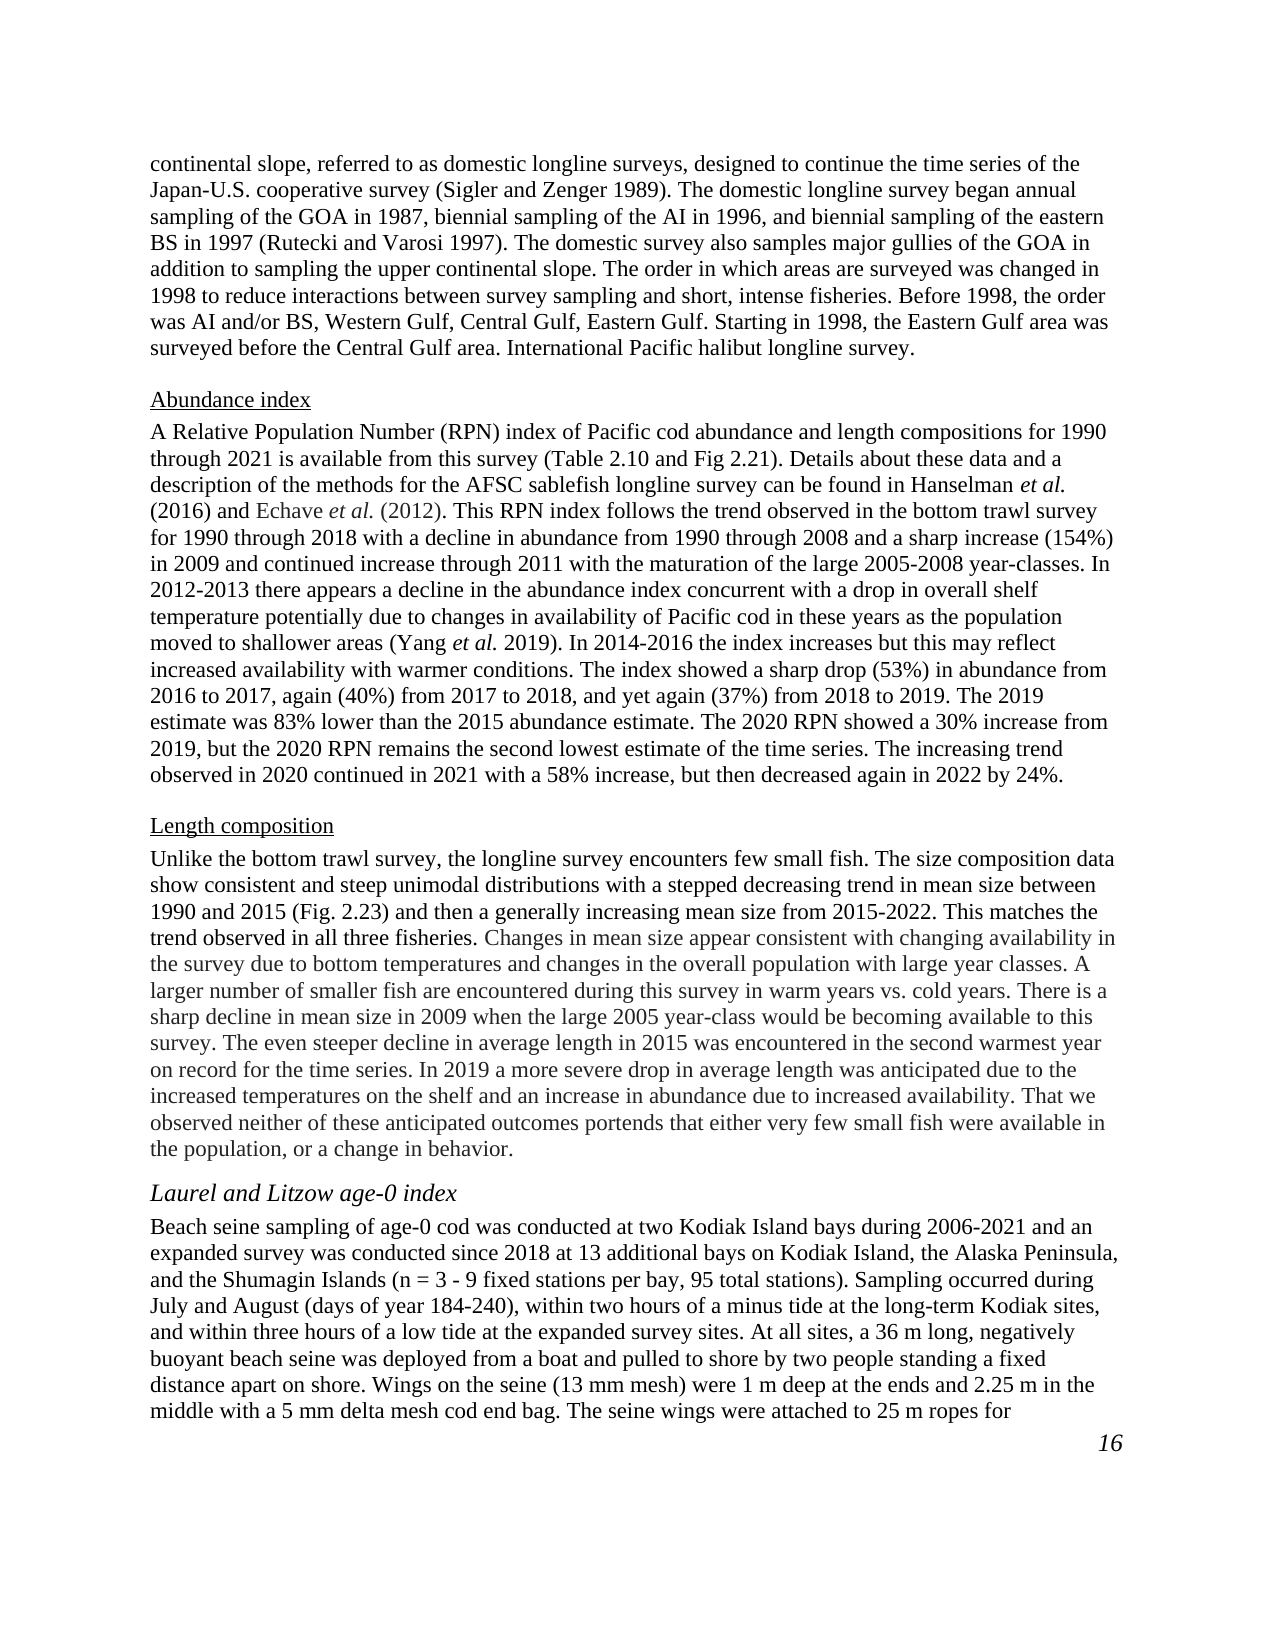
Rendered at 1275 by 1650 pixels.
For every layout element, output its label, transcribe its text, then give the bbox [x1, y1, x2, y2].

text A Relative Population Number (RPN) index of Pacific cod abundance and length compositions for 1990 through 2021 is available from this survey (Table 2.10 and Fig 2.21). Details about these data and a description of the methods for the AFSC sablefish longline survey can be found in Hanselman et al. (2016) and Echave et al. (2012). This RPN index follows the trend observed in the bottom trawl survey for 1990 through 2018 with a decline in abundance from 1990 through 2008 and a sharp increase (154%) in 2009 and continued increase through 2011 with the maturation of the large 2005-2008 year-classes. In 2012-2013 there appears a decline in the abundance index concurrent with a drop in overall shelf temperature potentially due to changes in availability of Pacific cod in these years as the population moved to shallower areas (Yang et al. 2019). In 2014-2016 the index increases but this may reflect increased availability with warmer conditions. The index showed a sharp drop (53%) in abundance from 2016 to 2017, again (40%) from 2017 to 2018, and yet again (37%) from 2018 to 2019. The 2019 estimate was 83% lower than the 2015 abundance estimate. The 2020 RPN showed a 30% increase from 2019, but the 2020 RPN remains the second lowest estimate of the time series. The increasing trend observed in 2020 continued in 2021 with a 58% increase, but then decreased again in 2022 by 24%. [150, 418, 1125, 787]
subtitle Laurel and Litzow age-0 index [150, 1178, 1125, 1207]
text Unlike the bottom trawl survey, the longline survey encounters few small fish. The size composition data show consistent and steep unimodal distributions with a stepped decreasing trend in mean size between 1990 and 2015 (Fig. 2.23) and then a generally increasing mean size from 2015-2022. This matches the trend observed in all three fisheries. Changes in mean size appear consistent with changing availability in the survey due to bottom temperatures and changes in the overall population with large year classes. A larger number of smaller fish are encountered during this survey in warm years vs. cold years. There is a sharp decline in mean size in 2009 when the large 2005 year-class would be becoming available to this survey. The even steeper decline in average length in 2015 was encountered in the second warmest year on record for the time series. In 2019 a more severe drop in average length was anticipated due to the increased temperatures on the shelf and an increase in abundance due to increased availability. That we observed neither of these anticipated outcomes portends that either very few small fish were available in the population, or a change in behavior. [150, 845, 1125, 1161]
subtitle Abundance index [150, 386, 1125, 412]
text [150, 150, 1125, 361]
subtitle Length composition [150, 812, 1125, 839]
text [150, 1213, 1125, 1424]
